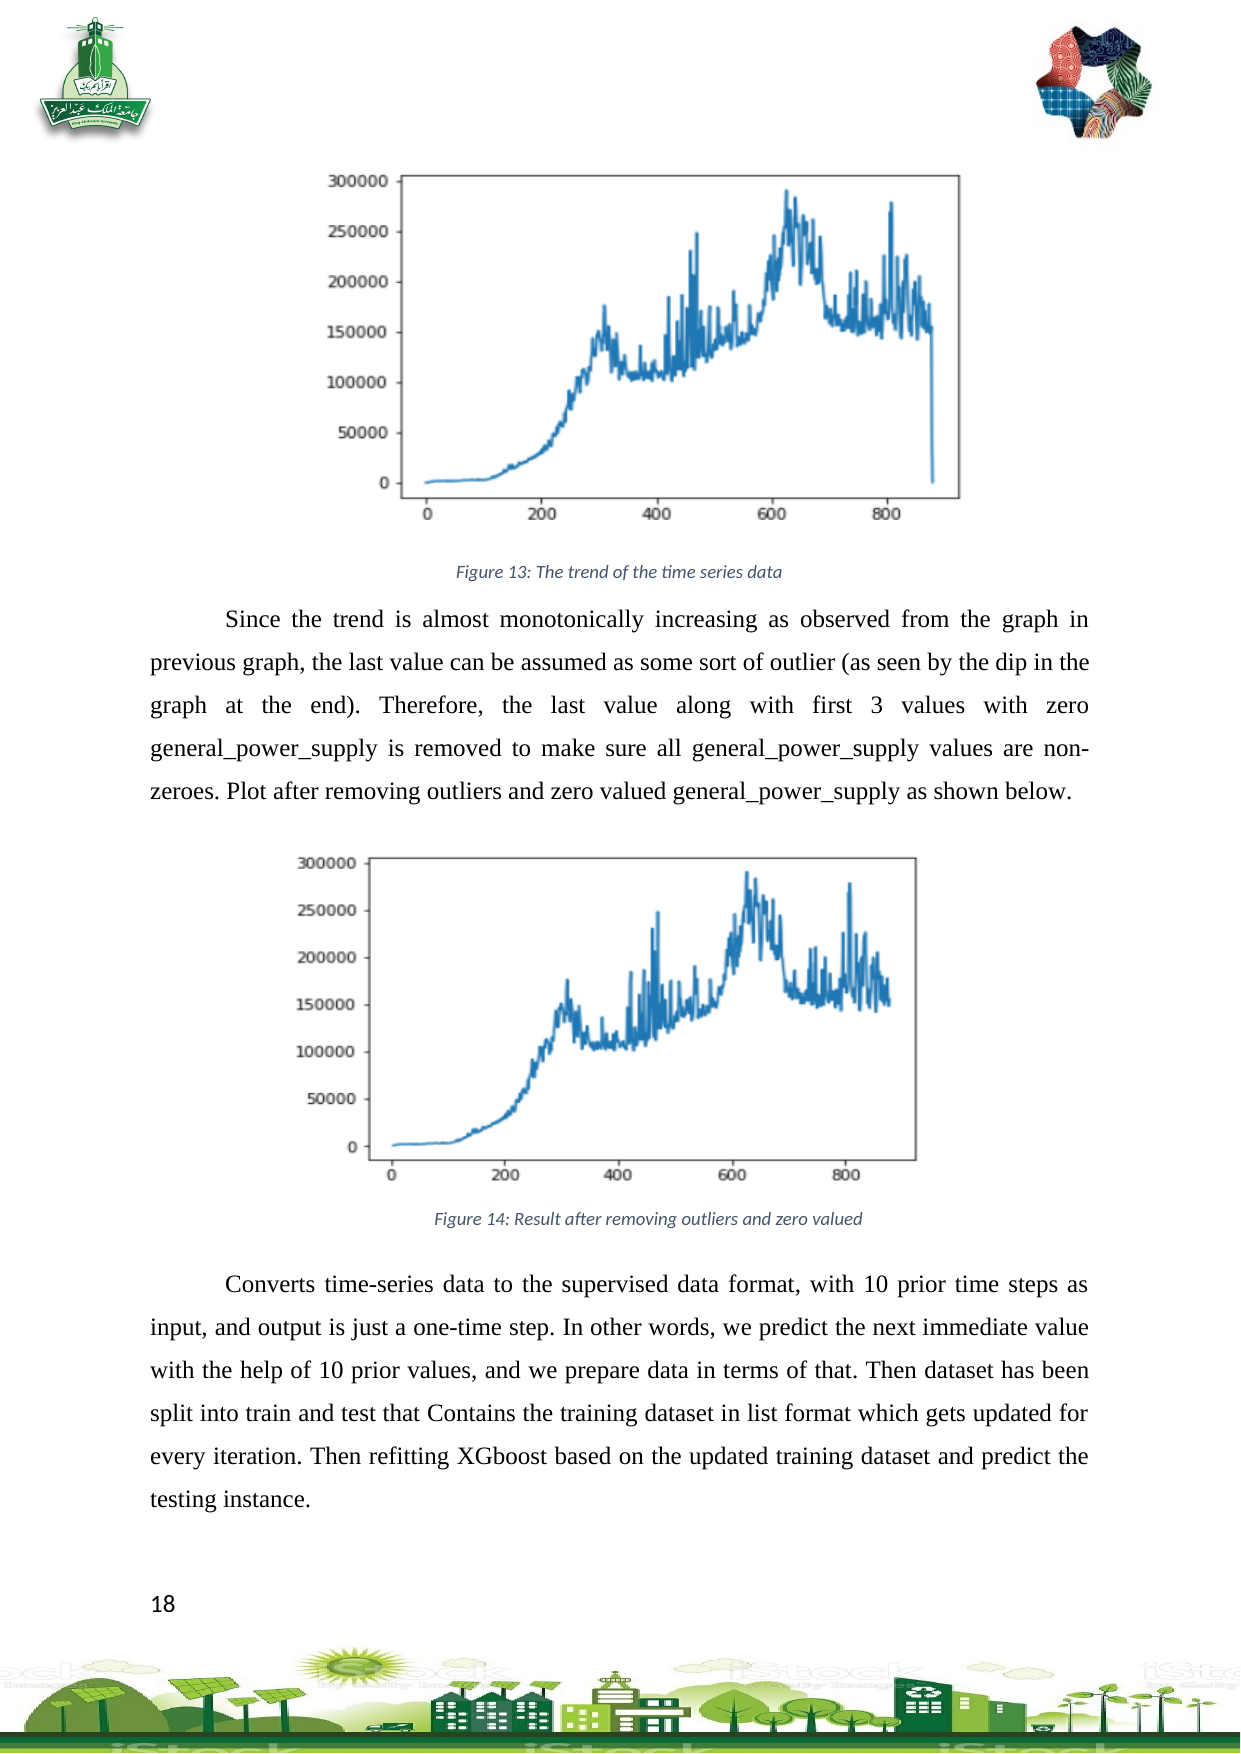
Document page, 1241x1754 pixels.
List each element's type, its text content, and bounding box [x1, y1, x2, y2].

text Since the trend is almost monotonically increasing as observed from the graph in previous graph, the last value can be assumed as some sort of outlier (as seen by the dip in the graph at the end). Therefore, the last value along with first 3 values with zero general_power_supply is removed to make sure all general_power_supply values are non-zeroes. Plot after removing outliers and zero valued general_power_supply as shown below. [150, 604, 1090, 805]
text Converts time-series data to the supervised data format, with 10 prior time steps as input, and output is just a one-time step. In other words, we predict the next immediate value with the help of 10 prior values, and we prepare data in terms of that. Then dataset has been split into train and test that Contains the training dataset in list format which gets updated for every iteration. Then refitting XGboost based on the updated training dataset and predict the testing instance. [150, 1269, 1090, 1513]
text Figure 13: The trend of the time series data [150, 560, 1090, 583]
picture [33, 11, 152, 136]
picture [236, 150, 1004, 545]
picture [0, 1632, 1241, 1753]
picture [255, 843, 996, 1204]
picture [1013, 2, 1175, 164]
